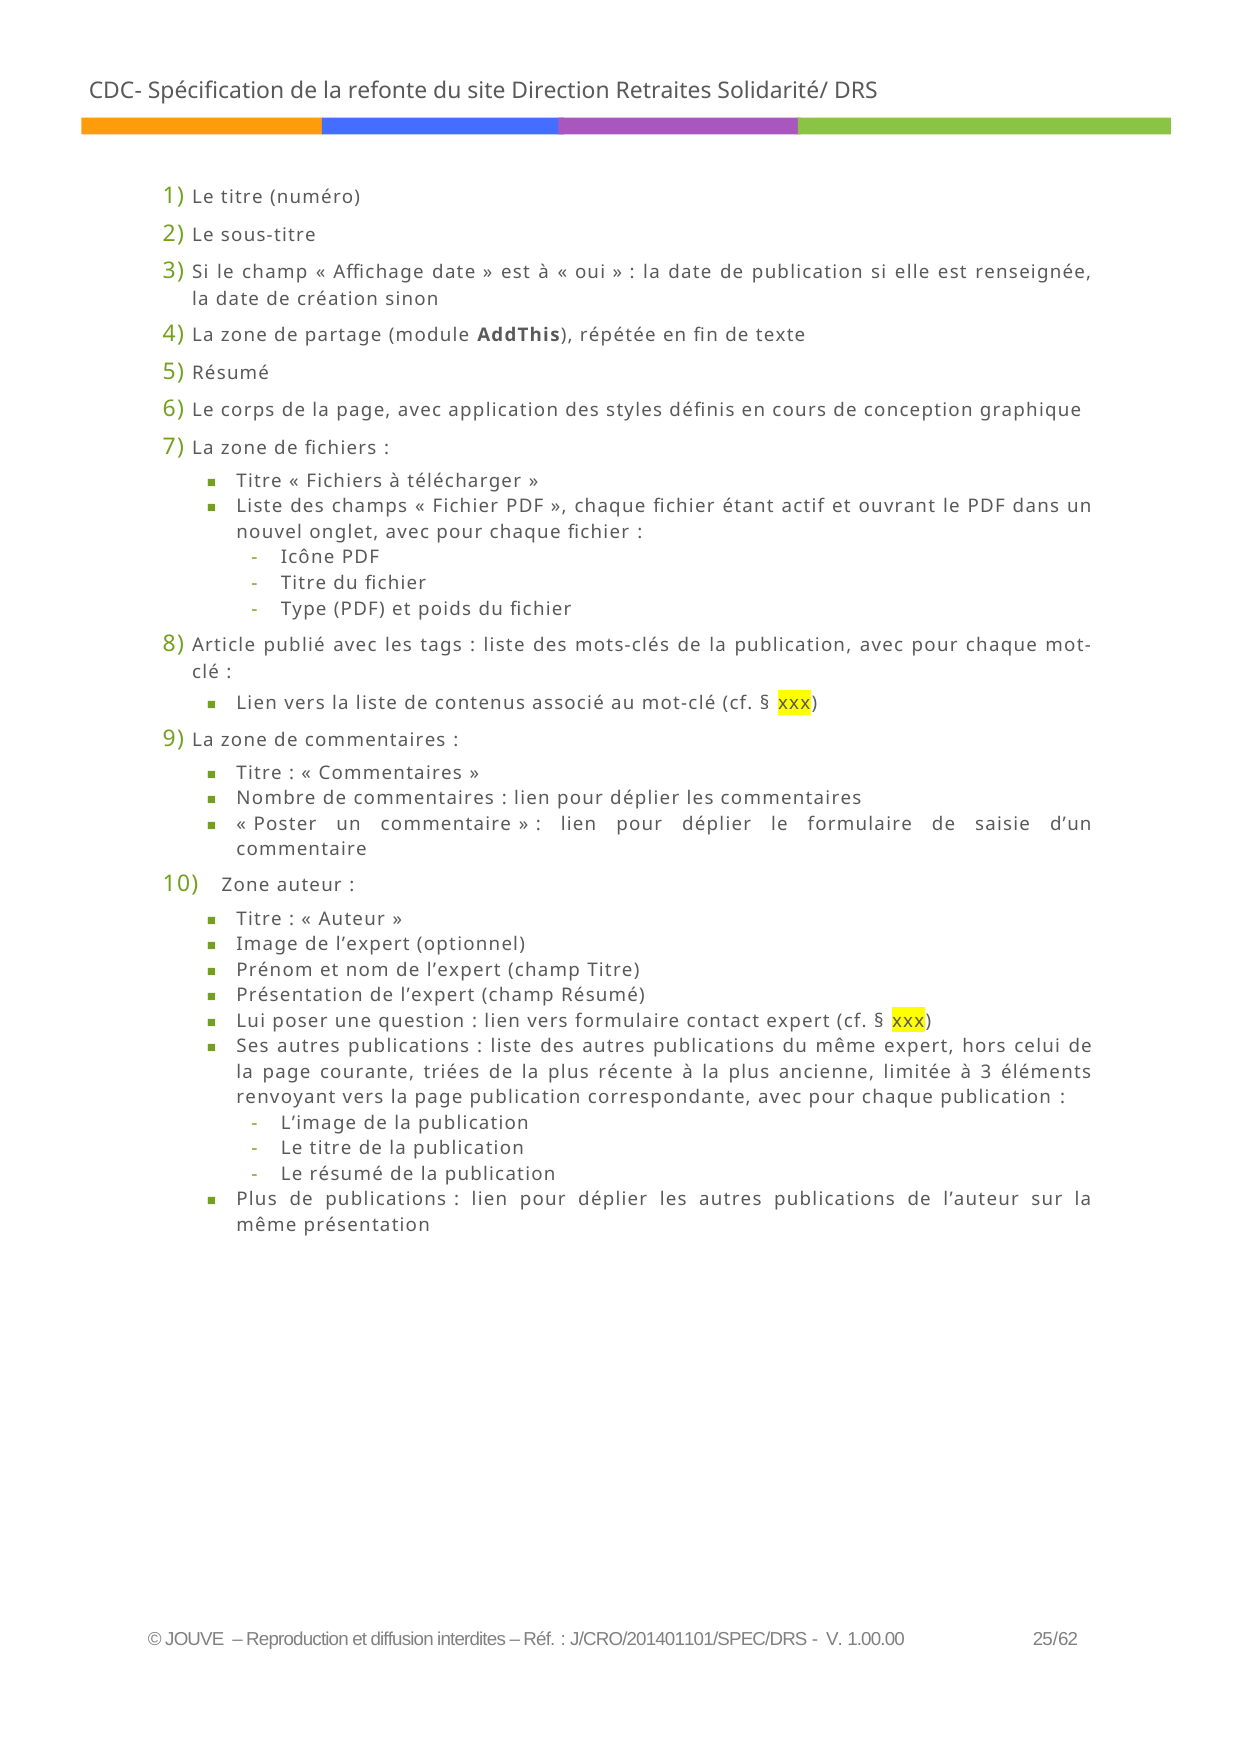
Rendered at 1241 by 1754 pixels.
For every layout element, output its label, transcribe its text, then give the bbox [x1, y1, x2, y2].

list Le résumé de la publication [251, 1160, 1093, 1186]
list Lien vers la liste de contenus associé au mot-clé (cf. § xxx) [811, 690, 1093, 715]
list Image de l’expert (optionnel) [207, 930, 1093, 956]
list Ses autres publications : liste des autres publications du même expert, hors celui de la page courante, triées de la plus récente à la plus ancienne, limitée à 3 éléments renvoyant vers la page publication correspondante, avec pour chaque publication : [207, 1032, 1093, 1109]
list Présentation de l’expert (champ Résumé) [207, 981, 1093, 1007]
list La zone de fichiers : [162, 430, 1093, 461]
list Zone auteur : [162, 867, 1093, 898]
list Type (PDF) et poids du fichier [251, 595, 1093, 620]
list L’image de la publication [251, 1109, 1093, 1134]
list Si le champ « Affichage date » est à « oui » : la date de publication si elle est renseignée, la date de création sinon [162, 254, 1093, 311]
list Icône PDF [251, 544, 1093, 569]
list Nombre de commentaires : lien pour déplier les commentaires [207, 784, 1093, 810]
list Le titre de la publication [251, 1134, 1093, 1160]
list Lui poser une question : lien vers formulaire contact expert (cf. § xxx) [207, 1007, 892, 1032]
list Plus de publications : lien pour déplier les autres publications de l’auteur sur la même présentation [207, 1186, 1093, 1237]
list Titre : « Auteur » [207, 905, 1093, 930]
list Liste des champs « Fichier PDF », chaque fichier étant actif et ouvrant le PDF dans un nouvel onglet, avec pour chaque fichier : [207, 493, 1093, 544]
list La zone de commentaires : [162, 721, 1093, 753]
list Titre : « Commentaires » [207, 759, 1093, 784]
list Article publié avec les tags : liste des mots-clés de la publication, avec pour chaque mot-clé : [162, 627, 1093, 683]
list Titre du fichier [251, 569, 1093, 595]
list Le sous-titre [162, 217, 1093, 248]
list Titre « Fichiers à télécharger » [207, 467, 1093, 493]
list Prénom et nom de l’expert (champ Titre) [207, 956, 1093, 981]
list La zone de partage (module AddThis), répétée en fin de texte [162, 317, 1093, 348]
list « Poster un commentaire » : lien pour déplier le formulaire de saisie d’un commentaire [207, 810, 1093, 861]
list Lien vers la liste de contenus associé au mot-clé (cf. § xxx) [207, 690, 778, 715]
list Le titre (numéro) [162, 179, 1093, 211]
list Le corps de la page, avec application des styles définis en cours de conception graphique [162, 392, 1093, 423]
list Résumé [162, 355, 1093, 386]
